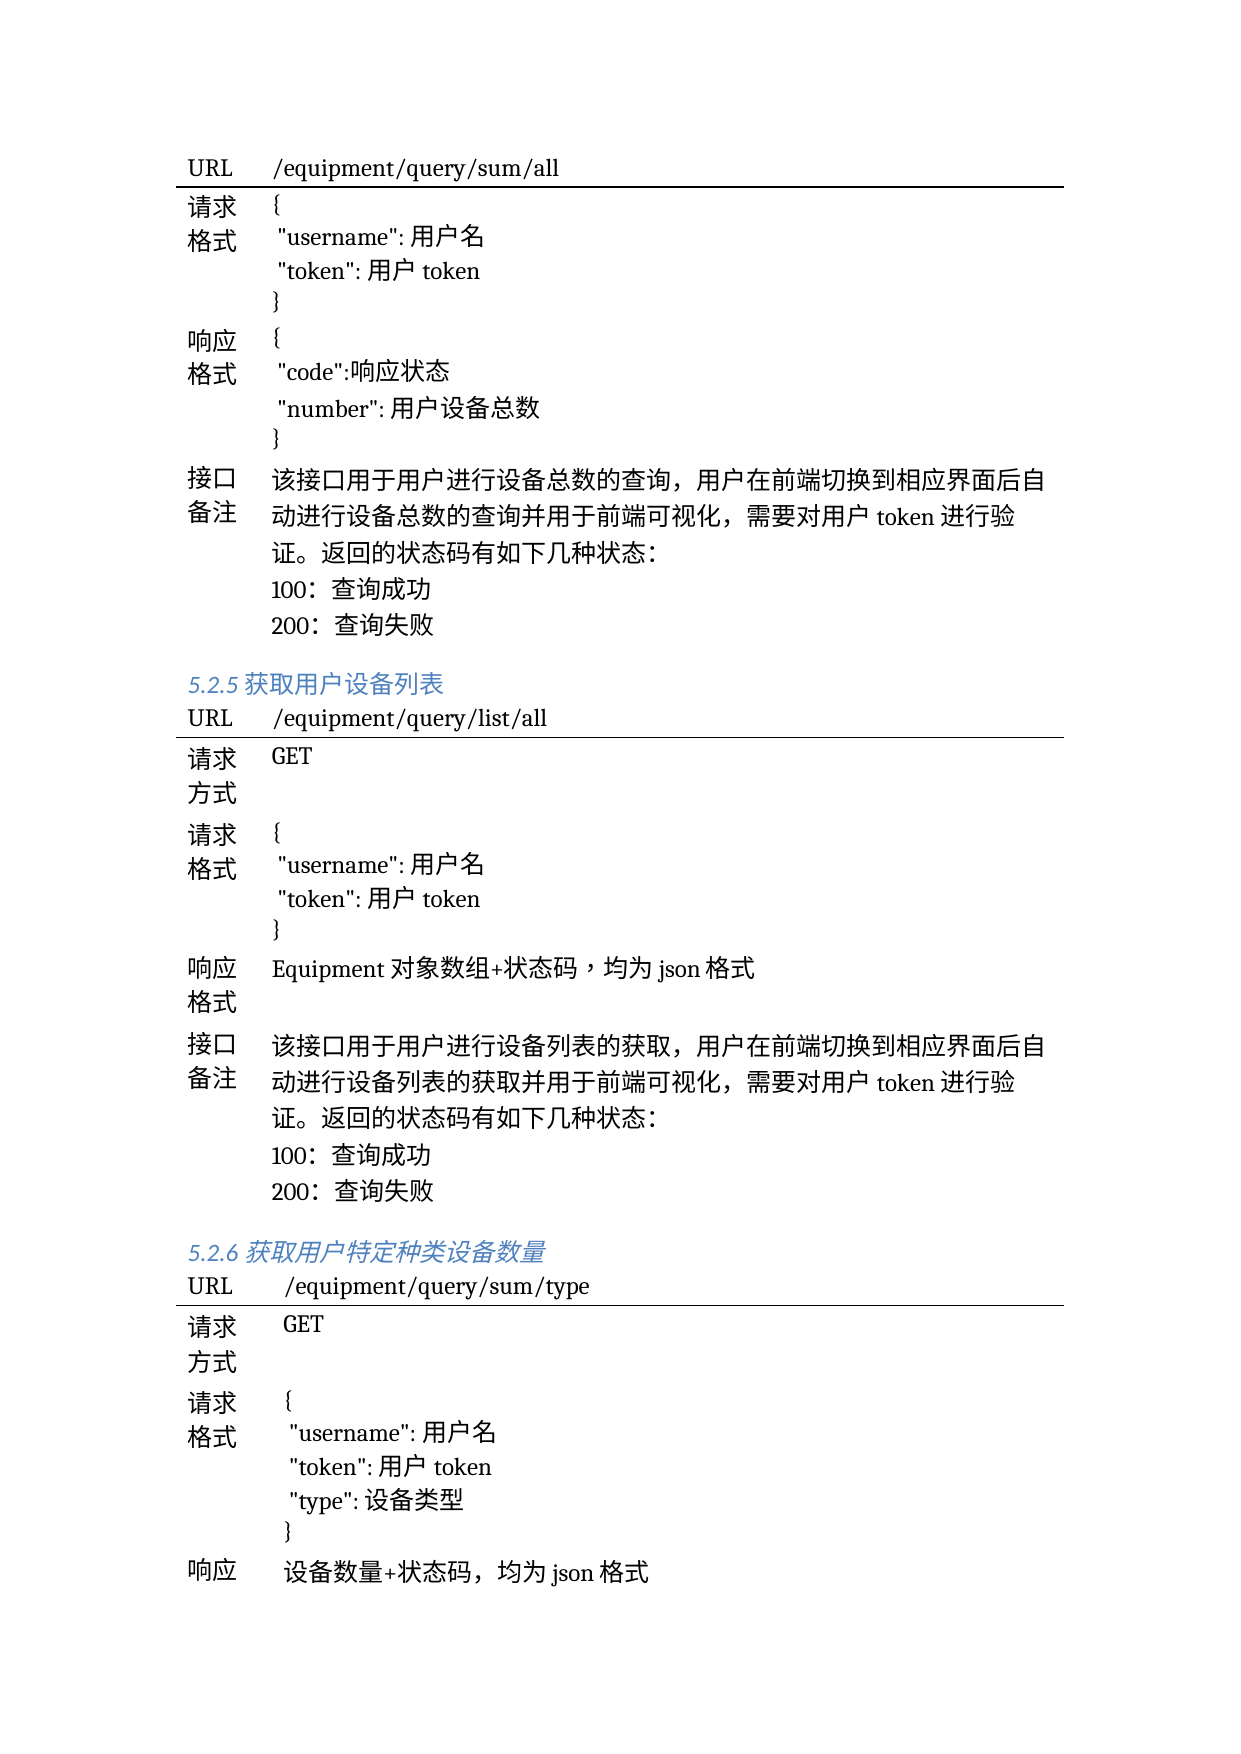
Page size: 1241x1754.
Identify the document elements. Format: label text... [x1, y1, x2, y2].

table_cell { "username": 用户名 "token": 用户token } [260, 814, 1064, 947]
table_cell { "username": 用户名 "token": 用户token } [260, 188, 1064, 319]
table_header /equipment/query/sum/type [272, 1269, 1064, 1305]
table_cell { "username": 用户名 "token": 用户token "type": 设备类型 } [272, 1382, 1064, 1549]
table_cell 接口备注 [176, 1023, 260, 1211]
subtitle 5.2.6 获取用户特定种类设备数量 [187, 1232, 1053, 1268]
table_cell 响应格式 [176, 319, 260, 457]
table_cell Equipment对象数组+状态码，均为json格式 [260, 947, 1064, 1023]
table_cell GET [272, 1306, 1064, 1382]
subtitle 5.2.5 获取用户设备列表 [187, 666, 1053, 701]
table_cell 请求方式 [176, 1306, 272, 1382]
table_cell GET [260, 738, 1064, 814]
table_cell { "code":响应状态 "number": 用户设备总数 } [260, 319, 1064, 457]
table_header URL [176, 701, 260, 737]
table_header URL [176, 1269, 272, 1305]
table_cell 设备数量+状态码，均为json格式 [272, 1549, 1064, 1593]
table_header /equipment/query/list/all [260, 701, 1064, 737]
table_cell 响应格式 [176, 947, 260, 1023]
table_cell 该接口用于用户进行设备总数的查询，用户在前端切换到相应界面后自动进行设备总数的查询并用于前端可视化，需要对用户token进行验证。返回的状态码有如下几种状态： 100：查询成功 200：查询失败 [260, 457, 1064, 646]
table_header /equipment/query/sum/all [260, 150, 1064, 186]
table_cell 请求格式 [176, 1382, 272, 1549]
table_cell 接口备注 [176, 457, 260, 646]
table_cell 请求格式 [176, 814, 260, 947]
table_cell 响应格式 [176, 1549, 272, 1593]
table_header URL [176, 150, 260, 186]
table_cell 请求方式 [176, 738, 260, 814]
table_cell 该接口用于用户进行设备列表的获取，用户在前端切换到相应界面后自动进行设备列表的获取并用于前端可视化，需要对用户token进行验证。返回的状态码有如下几种状态： 100：查询成功 200：查询失败 [260, 1023, 1064, 1211]
table_cell 请求格式 [176, 188, 260, 319]
